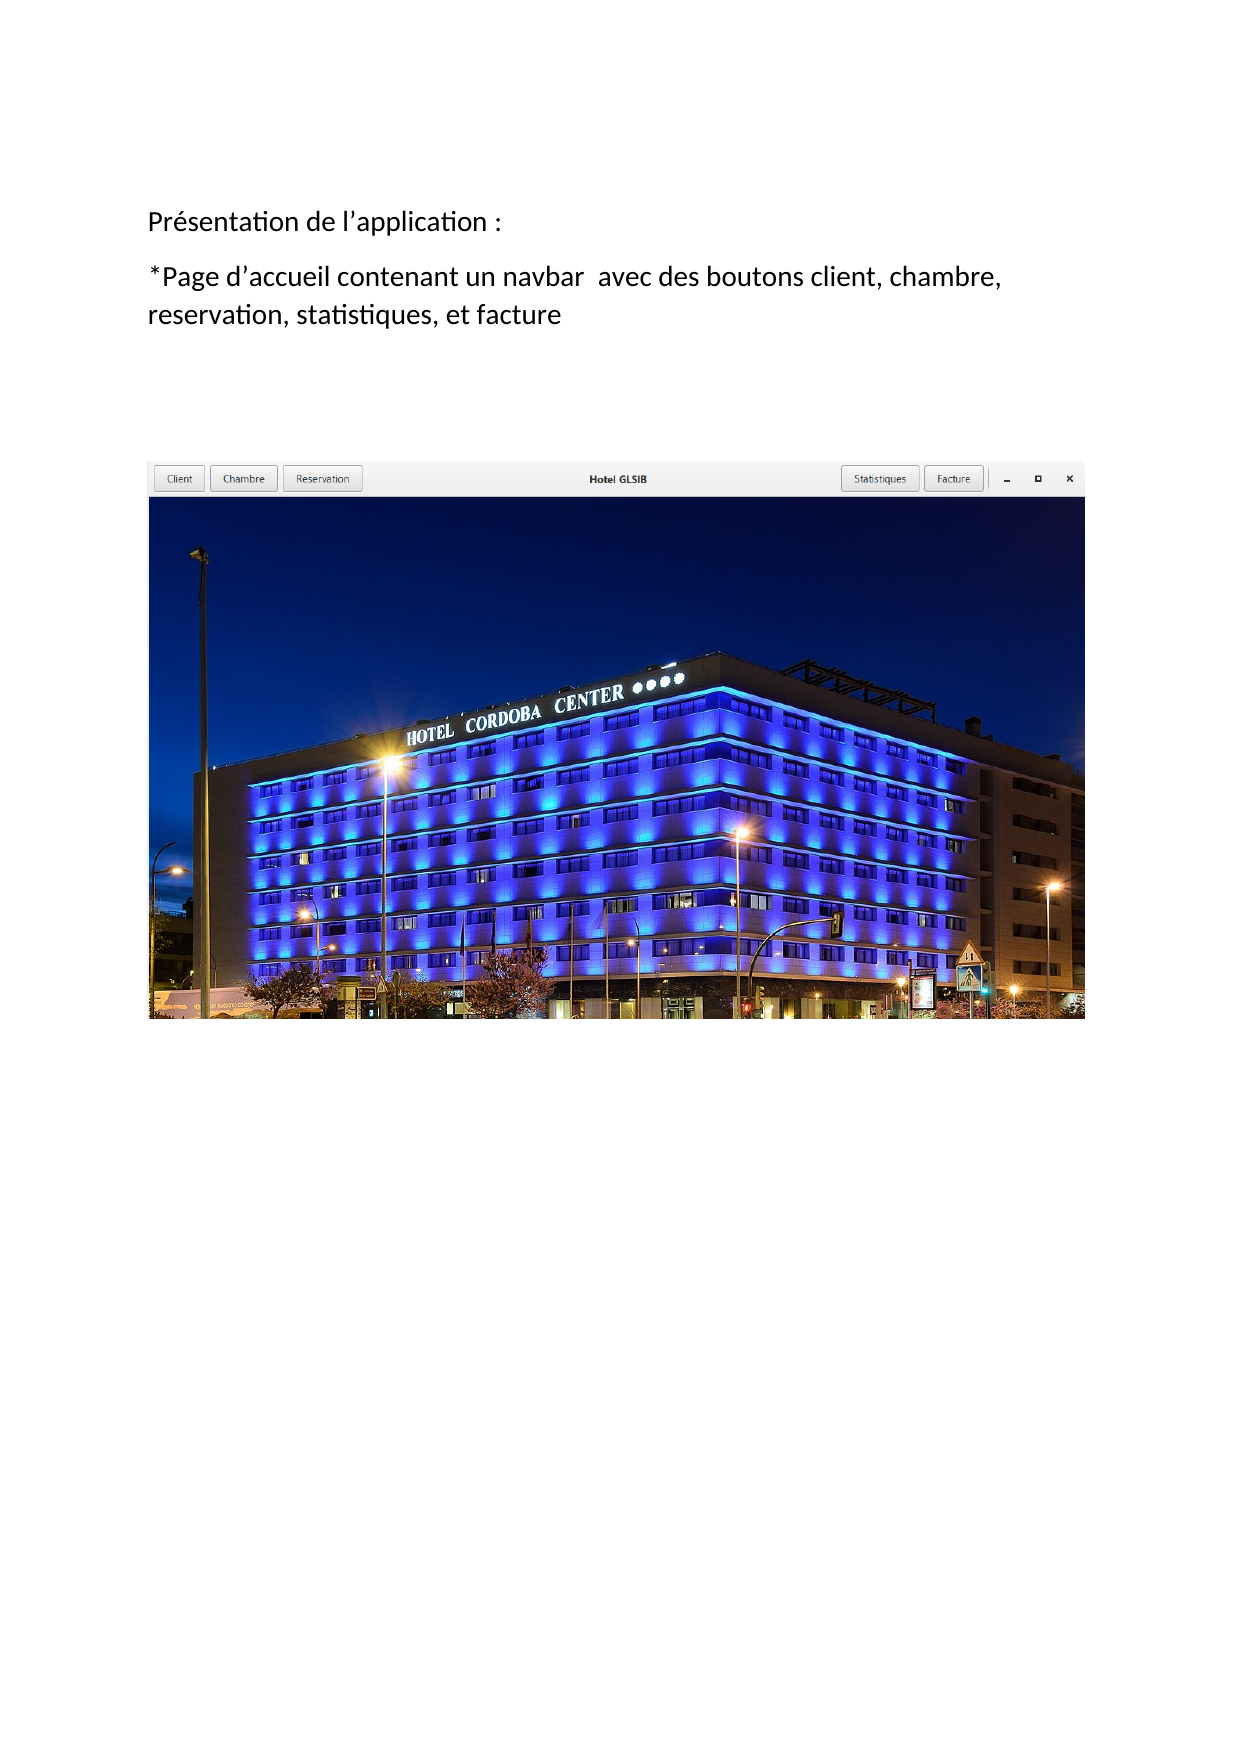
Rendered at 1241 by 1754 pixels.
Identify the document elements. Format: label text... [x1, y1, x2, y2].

picture [147, 461, 1085, 1019]
text *Page d’accueil contenant un navbar avec des boutons client, chambre, reservation, statistiques, et facture [148, 258, 1093, 332]
text Présentation de l’application : [148, 203, 1093, 238]
